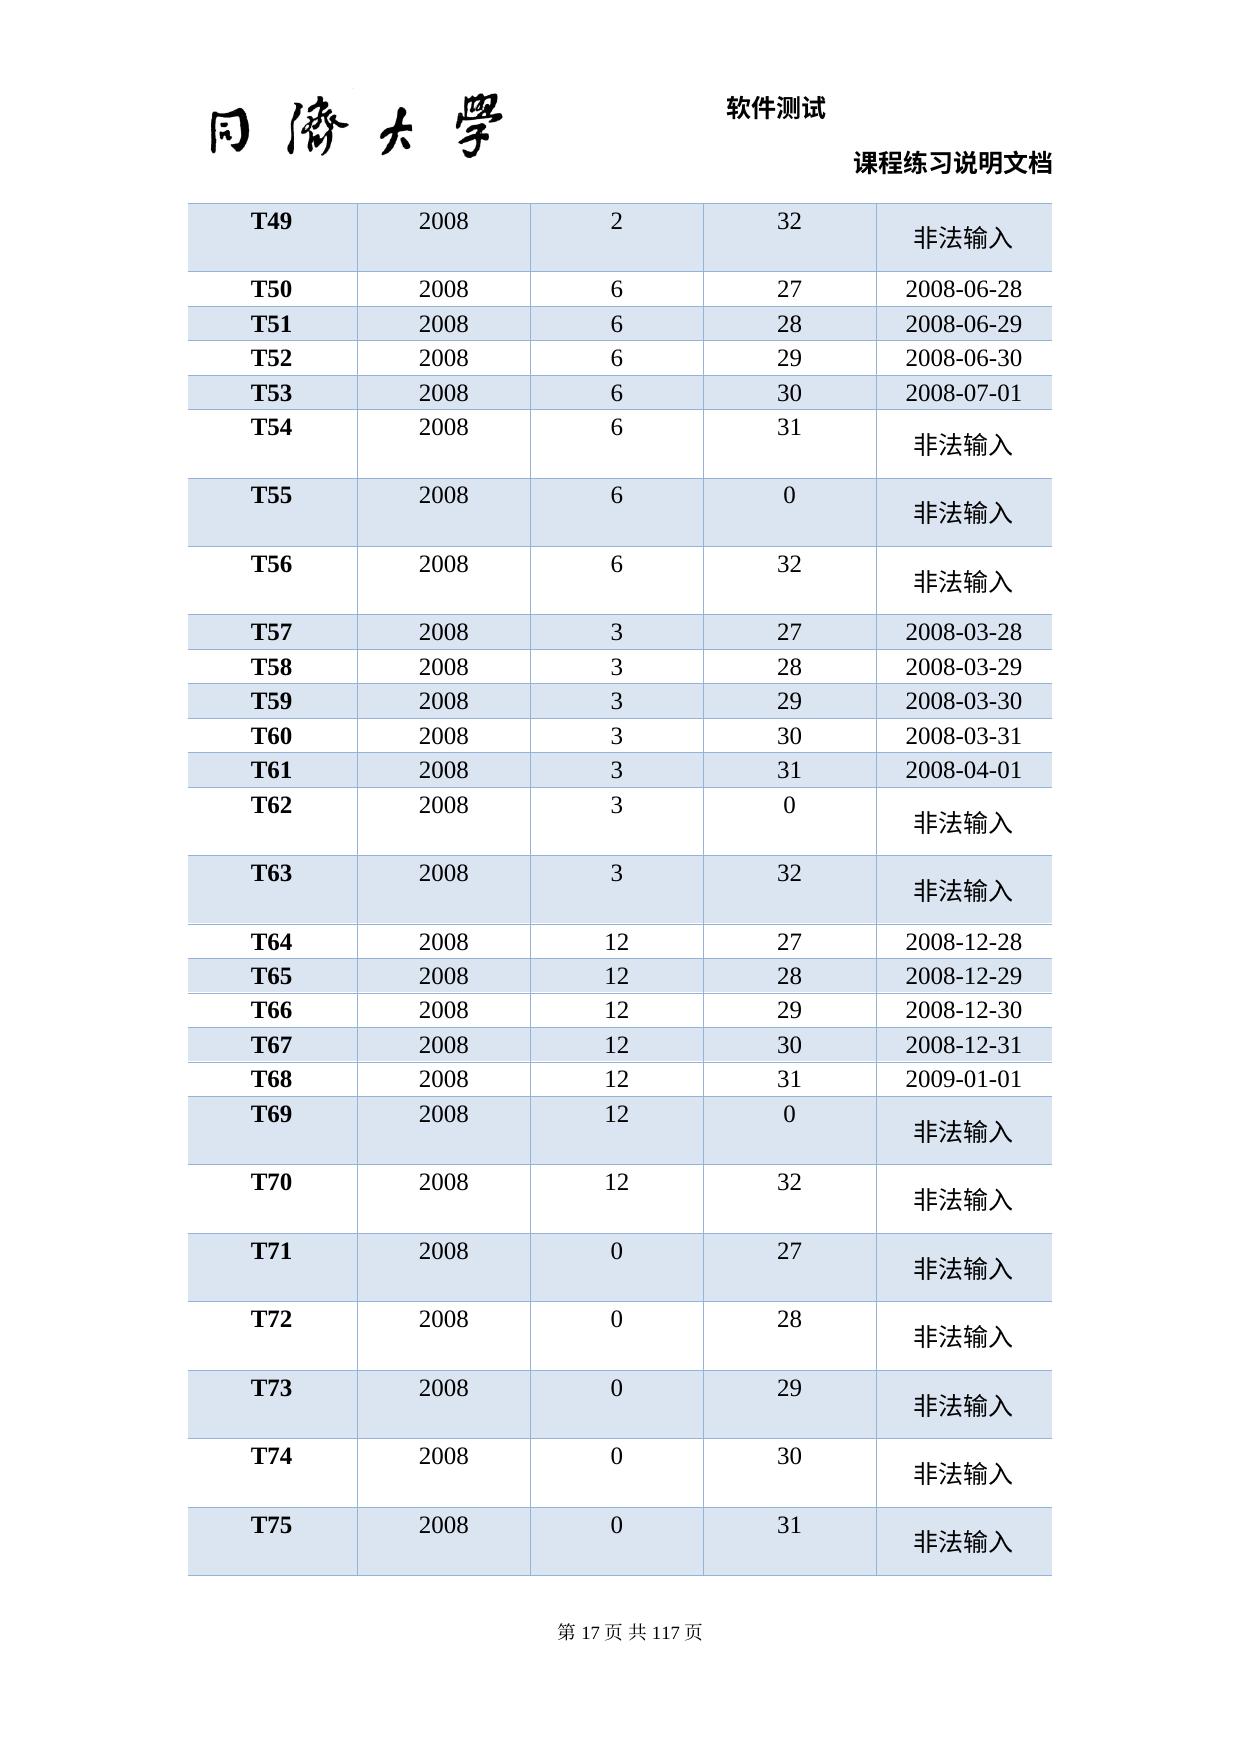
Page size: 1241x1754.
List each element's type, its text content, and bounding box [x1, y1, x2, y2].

table_cell [188, 272, 357, 306]
table_cell 29 [704, 341, 876, 374]
table_cell 6 [531, 376, 703, 409]
table_cell 28 [704, 1302, 876, 1370]
table_cell 6 [531, 272, 703, 306]
table_cell 2008 [358, 1302, 530, 1370]
table_cell [188, 856, 357, 923]
table_cell [188, 1028, 357, 1061]
table_cell 6 [531, 479, 703, 546]
table_cell 2008 [358, 1063, 530, 1096]
table_cell [188, 1302, 357, 1370]
table_cell 2009-01-01 [877, 1063, 1052, 1096]
table_cell 非法输入 [877, 788, 1052, 855]
table_cell [188, 410, 357, 477]
table_cell 2008-06-29 [877, 307, 1052, 340]
table_cell [188, 1063, 357, 1096]
table_cell 非法输入 [877, 1165, 1052, 1233]
table_cell 29 [704, 1371, 876, 1438]
table_cell 28 [704, 650, 876, 683]
table_cell 31 [704, 753, 876, 787]
table_cell 2008 [358, 788, 530, 855]
table_cell 2008-03-30 [877, 684, 1052, 718]
table_cell 非法输入 [877, 1439, 1052, 1507]
table_cell 3 [531, 856, 703, 923]
table_cell 12 [531, 1097, 703, 1164]
table_cell 非法输入 [877, 1302, 1052, 1370]
table_cell 2008-12-29 [877, 959, 1052, 992]
table_cell 2008 [358, 376, 530, 409]
table_cell 2 [531, 204, 703, 271]
table_cell 30 [704, 1439, 876, 1507]
table_cell [188, 925, 357, 958]
table_cell 2008 [358, 547, 530, 614]
table_cell 2008-03-28 [877, 615, 1052, 649]
table_cell 12 [531, 1063, 703, 1096]
table_cell 3 [531, 753, 703, 787]
table_cell 2008 [358, 925, 530, 958]
table_cell 2008 [358, 959, 530, 992]
table_cell 30 [704, 376, 876, 409]
table_cell 2008 [358, 272, 530, 306]
table_cell 2008-03-31 [877, 719, 1052, 752]
table_cell 2008 [358, 204, 530, 271]
table_cell 2008 [358, 753, 530, 787]
table_cell 2008 [358, 410, 530, 477]
table_cell 2008-07-01 [877, 376, 1052, 409]
table_cell 3 [531, 615, 703, 649]
table_cell [188, 204, 357, 271]
table_cell [188, 341, 357, 374]
table_cell 2008 [358, 1165, 530, 1233]
table_cell 非法输入 [877, 1508, 1052, 1575]
table_cell [188, 788, 357, 855]
table_cell 非法输入 [877, 410, 1052, 477]
table_cell 非法输入 [877, 856, 1052, 923]
table_cell 2008-12-30 [877, 994, 1052, 1027]
table_cell 2008 [358, 1371, 530, 1438]
table_cell 27 [704, 925, 876, 958]
table_cell [188, 994, 357, 1027]
table_cell 29 [704, 684, 876, 718]
table_cell 27 [704, 272, 876, 306]
table_cell 非法输入 [877, 204, 1052, 271]
table_cell 12 [531, 1165, 703, 1233]
table_cell 31 [704, 1508, 876, 1575]
table_cell [188, 376, 357, 409]
picture [188, 86, 520, 165]
table_cell 27 [704, 615, 876, 649]
table_cell 0 [531, 1371, 703, 1438]
table_cell 6 [531, 547, 703, 614]
table_cell 非法输入 [877, 1234, 1052, 1301]
table_cell 2008 [358, 719, 530, 752]
table_cell 28 [704, 959, 876, 992]
table_cell 2008 [358, 341, 530, 374]
table_cell 2008 [358, 615, 530, 649]
table_cell 2008 [358, 994, 530, 1027]
table_cell [188, 1508, 357, 1575]
table_cell 非法输入 [877, 1371, 1052, 1438]
table_cell [188, 615, 357, 649]
table_cell 2008-12-31 [877, 1028, 1052, 1061]
table_cell 32 [704, 547, 876, 614]
table_cell 0 [704, 1097, 876, 1164]
table_cell 6 [531, 307, 703, 340]
table_cell 0 [531, 1508, 703, 1575]
table_cell 非法输入 [877, 479, 1052, 546]
table_cell 0 [531, 1234, 703, 1301]
table_cell [188, 684, 357, 718]
table_cell 12 [531, 925, 703, 958]
table_cell 30 [704, 1028, 876, 1061]
table_cell 2008-04-01 [877, 753, 1052, 787]
table_cell [188, 479, 357, 546]
table_cell 2008-06-30 [877, 341, 1052, 374]
table_cell 非法输入 [877, 547, 1052, 614]
table_cell 2008 [358, 650, 530, 683]
table_cell 2008-03-29 [877, 650, 1052, 683]
table_cell 3 [531, 684, 703, 718]
table_cell 0 [704, 479, 876, 546]
table_cell 2008 [358, 1439, 530, 1507]
table_cell 6 [531, 341, 703, 374]
table_cell 31 [704, 1063, 876, 1096]
table_cell 2008 [358, 684, 530, 718]
table_cell 27 [704, 1234, 876, 1301]
table_cell 0 [704, 788, 876, 855]
table_cell 30 [704, 719, 876, 752]
table_cell 2008 [358, 479, 530, 546]
table_cell [188, 1439, 357, 1507]
table_cell [188, 650, 357, 683]
table_cell [188, 1097, 357, 1164]
table_cell [188, 547, 357, 614]
table_cell 32 [704, 856, 876, 923]
table_cell 12 [531, 994, 703, 1027]
table_cell [188, 1371, 357, 1438]
table_cell [188, 959, 357, 992]
table_cell 3 [531, 650, 703, 683]
table_cell 3 [531, 788, 703, 855]
table_cell 2008-06-28 [877, 272, 1052, 306]
table_cell [188, 753, 357, 787]
table_cell 28 [704, 307, 876, 340]
table_cell 29 [704, 994, 876, 1027]
table_cell 非法输入 [877, 1097, 1052, 1164]
table_cell 0 [531, 1302, 703, 1370]
table_cell 2008-12-28 [877, 925, 1052, 958]
table_cell 2008 [358, 1097, 530, 1164]
table_cell 12 [531, 1028, 703, 1061]
table_cell 2008 [358, 1508, 530, 1575]
table_cell [188, 307, 357, 340]
table_cell 32 [704, 204, 876, 271]
table_cell 32 [704, 1165, 876, 1233]
table_cell 6 [531, 410, 703, 477]
table_cell 2008 [358, 856, 530, 923]
table_cell 2008 [358, 1234, 530, 1301]
table_cell 12 [531, 959, 703, 992]
table_cell 0 [531, 1439, 703, 1507]
table_cell 2008 [358, 307, 530, 340]
table_cell [188, 1165, 357, 1233]
table_cell 2008 [358, 1028, 530, 1061]
table_cell [188, 1234, 357, 1301]
table_cell 31 [704, 410, 876, 477]
table_cell 3 [531, 719, 703, 752]
table_cell [188, 719, 357, 752]
